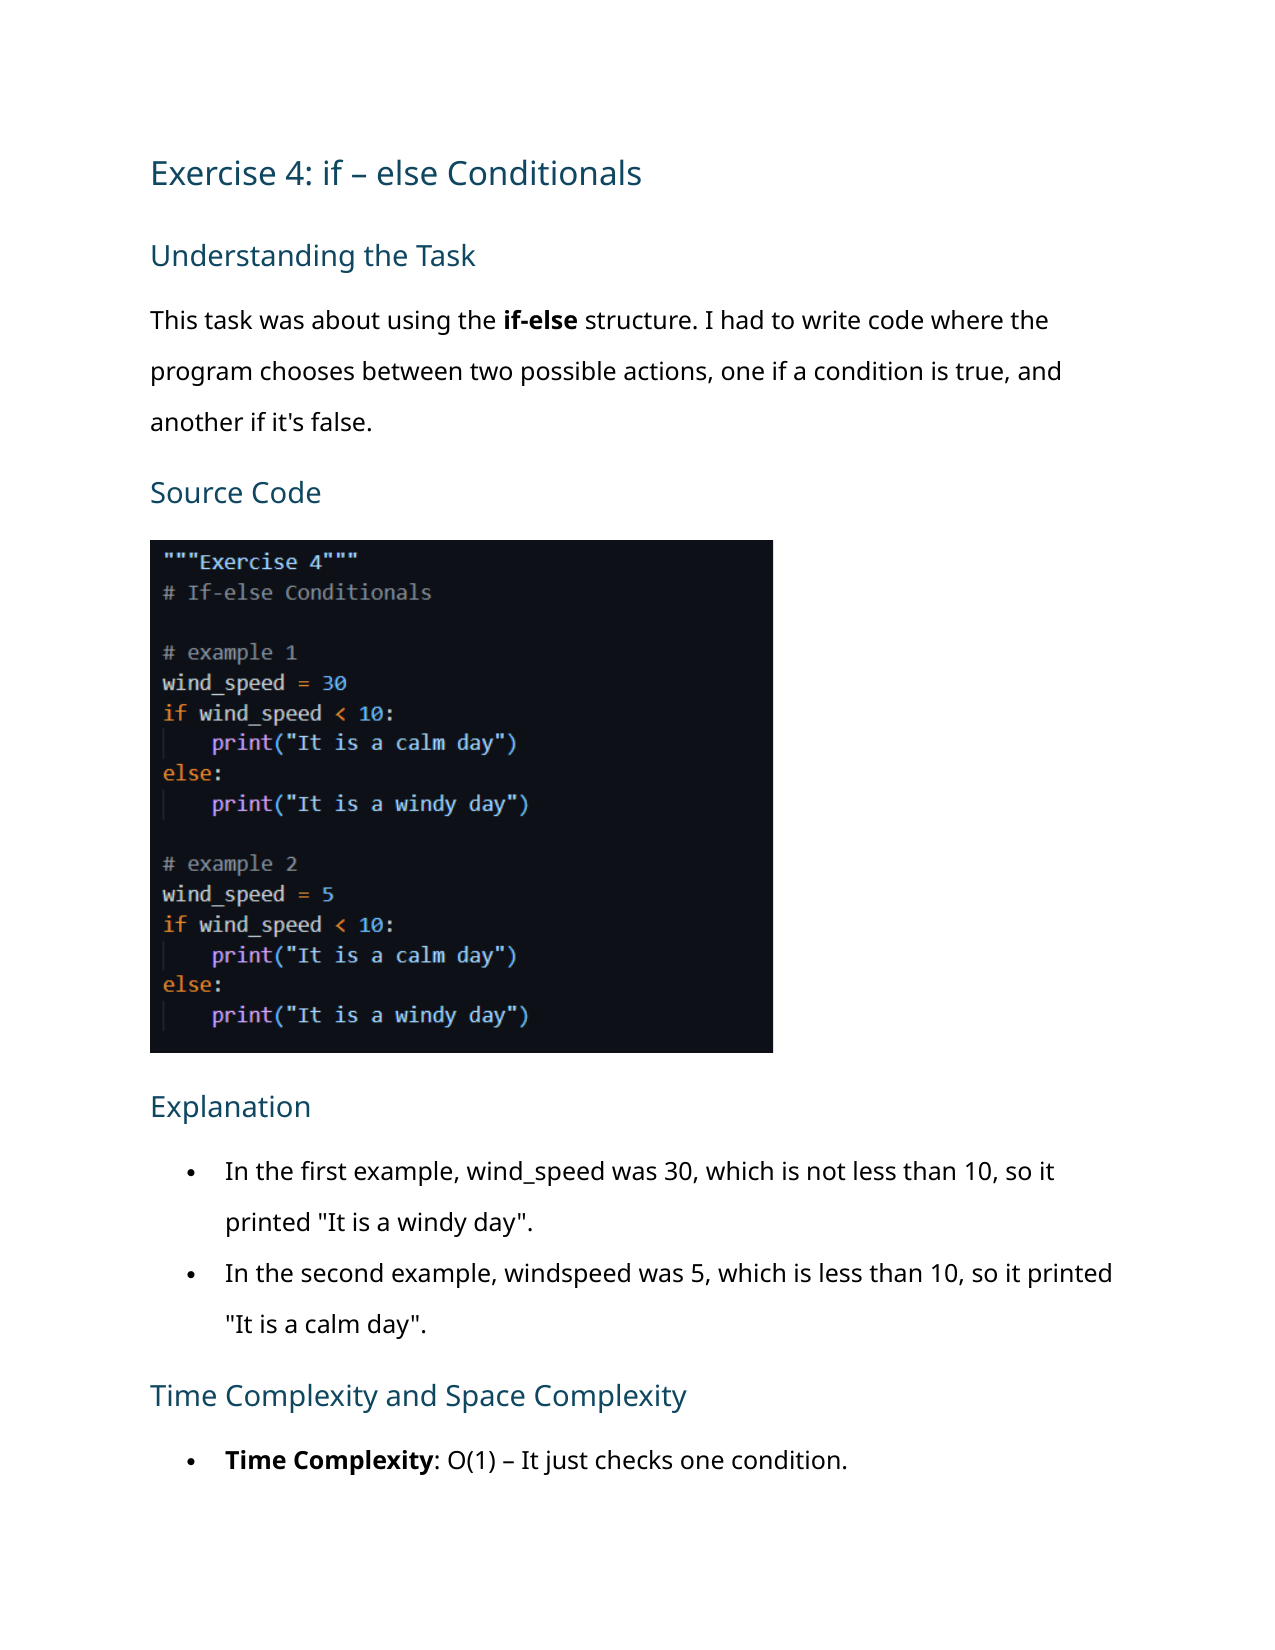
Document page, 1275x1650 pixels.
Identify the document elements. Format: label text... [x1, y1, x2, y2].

subtitle Source Code [150, 472, 1125, 512]
subtitle Understanding the Task [150, 235, 1125, 274]
list Time Complexity: O(1) – It just checks one condition. [187, 1443, 1125, 1477]
subtitle Time Complexity and Space Complexity [150, 1375, 1125, 1414]
list In the second example, windspeed was 5, which is less than 10, so it printed "It is a calm day". [187, 1256, 1125, 1341]
subtitle Explanation [150, 1086, 1125, 1126]
text This task was about using the if-else structure. I had to write code where the program chooses between two possible actions, one if a condition is true, and another if it's false. [150, 303, 1125, 439]
subtitle Exercise 4: if – else Conditionals [150, 150, 1125, 195]
picture [150, 540, 774, 1053]
list In the first example, wind_speed was 30, which is not less than 10, so it printed "It is a windy day". [187, 1154, 1125, 1239]
